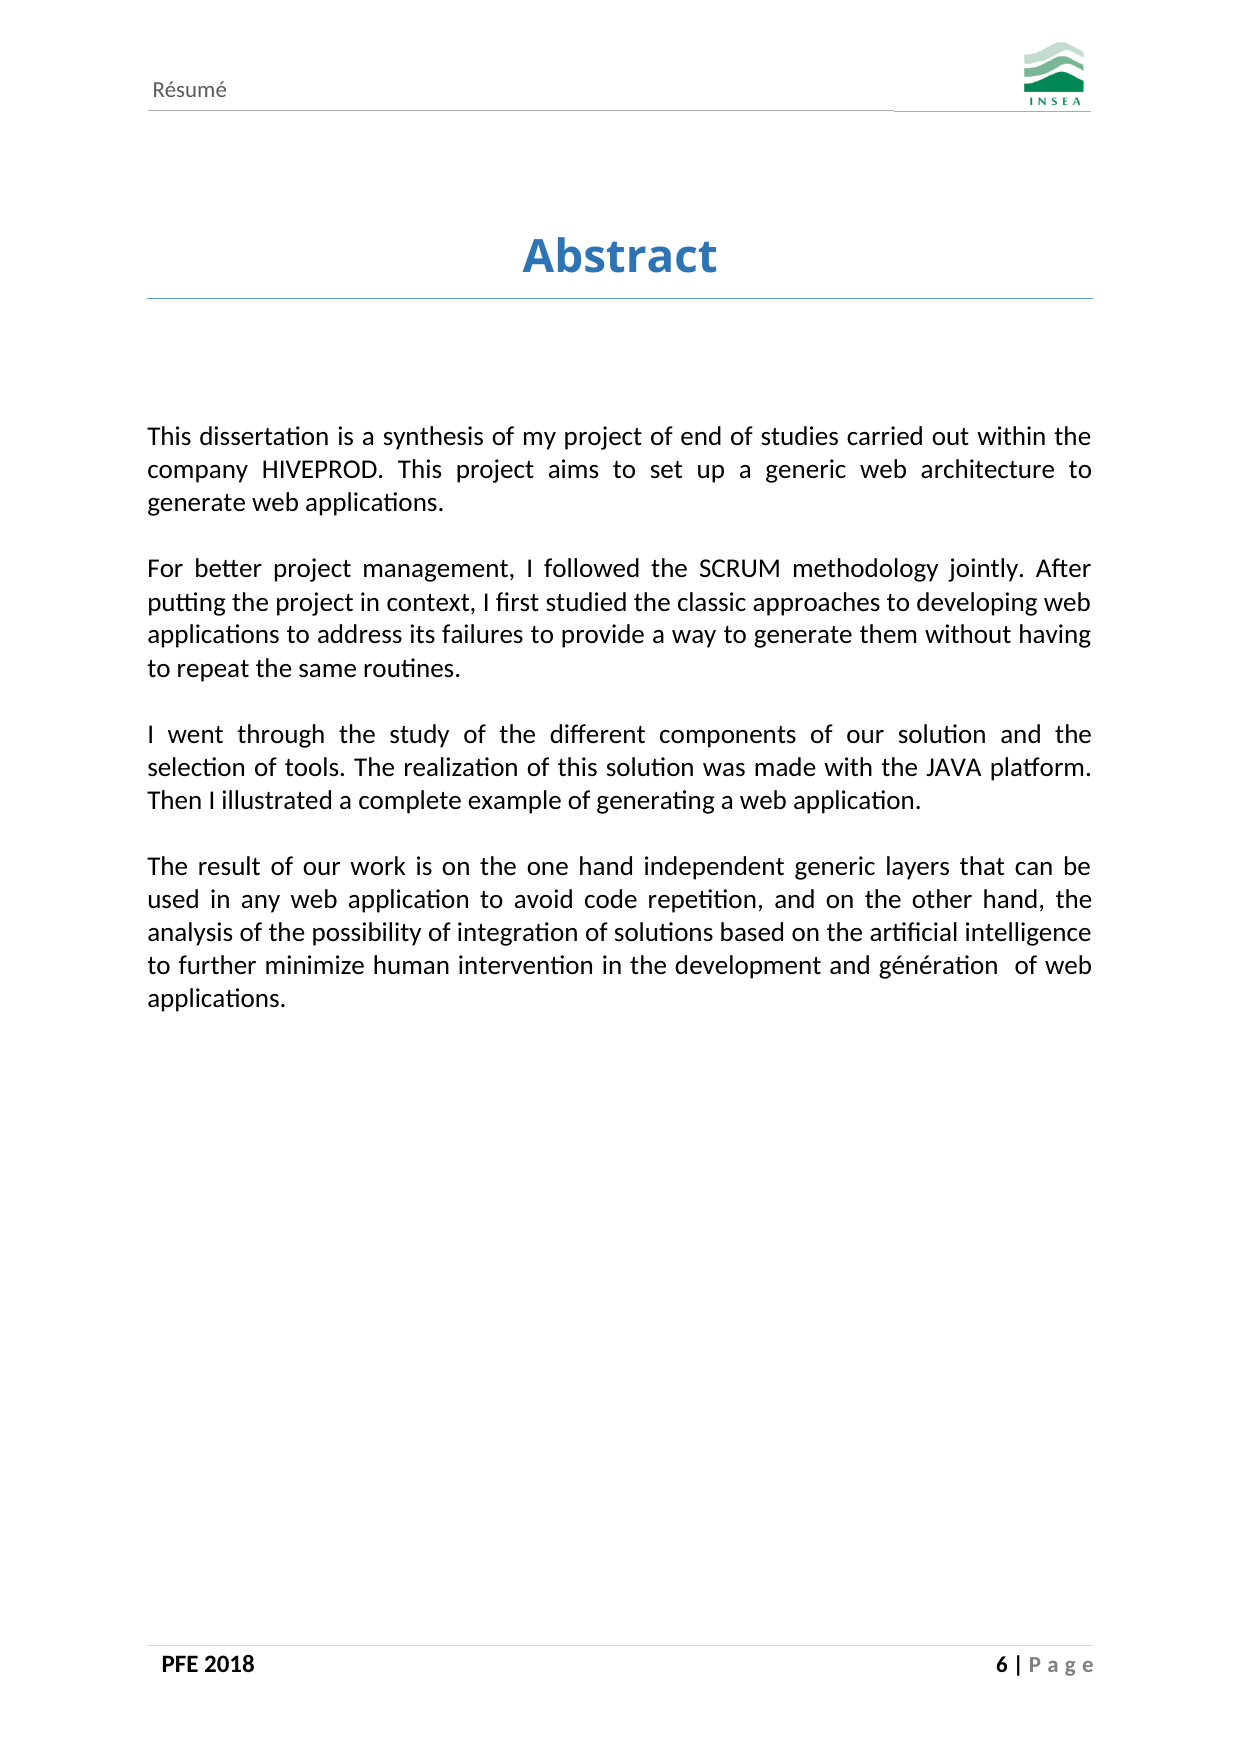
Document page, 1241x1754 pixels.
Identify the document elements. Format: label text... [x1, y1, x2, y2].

text The result of our work is on the one hand independent generic layers that can be used in any web application to avoid code repetition, and on the other hand, the analysis of the possibility of integration of solutions based on the artificial intelligence to further minimize human intervention in the development and génération of web applications. [147, 849, 1093, 1014]
subtitle Abstract [147, 223, 1093, 298]
text I went through the study of the different components of our solution and the selection of tools. The realization of this solution was made with the JAVA platform. Then I illustrated a complete example of generating a web application. [147, 717, 1093, 816]
text This dissertation is a synthesis of my project of end of studies carried out within the company HIVEPROD. This project aims to set up a generic web architecture to generate web applications. [147, 419, 1093, 519]
text For better project management, I followed the SCRUM methodology jointly. After putting the project in context, I first studied the classic approaches to developing web applications to address its failures to provide a way to generate them without having to repeat the same routines. [147, 552, 1093, 684]
picture [1020, 39, 1093, 113]
